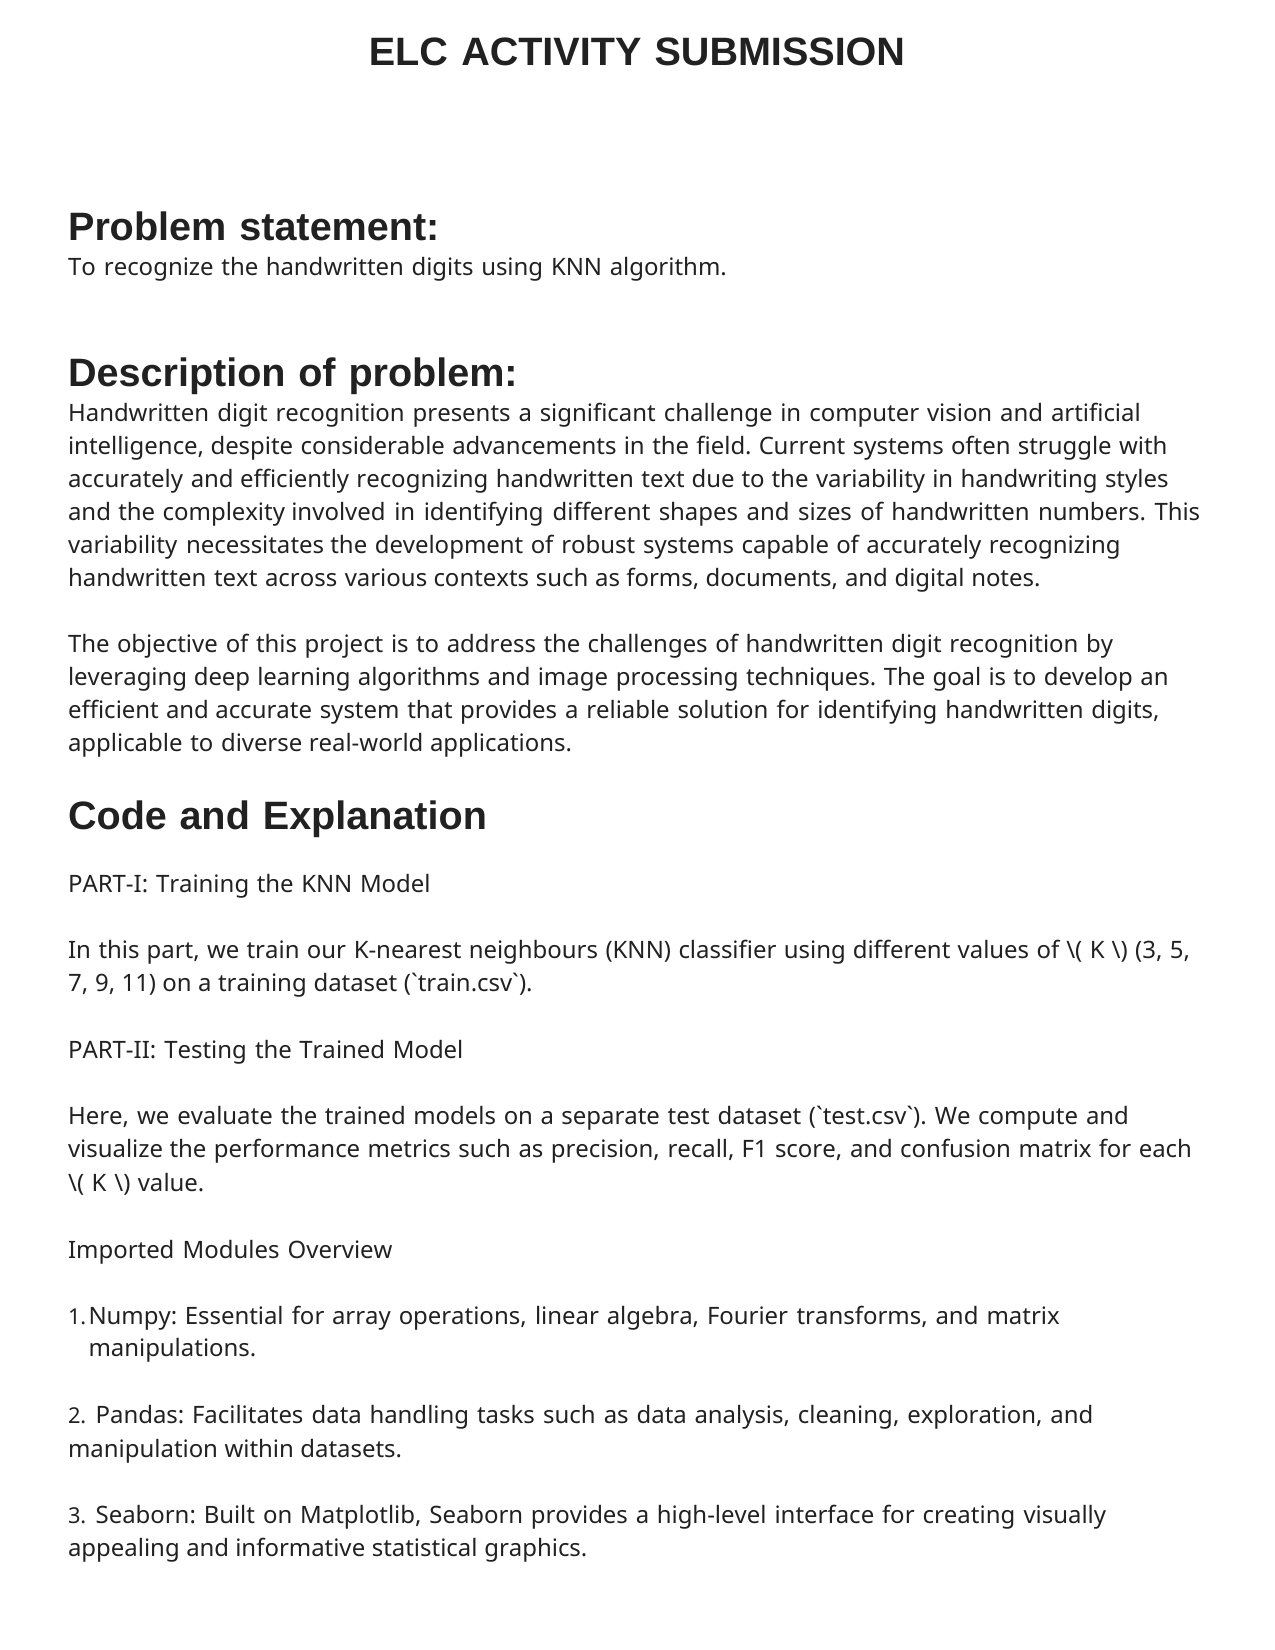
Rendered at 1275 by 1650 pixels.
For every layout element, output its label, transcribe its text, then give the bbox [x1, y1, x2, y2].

text Handwritten digit recognition presents a significant challenge in computer vision and artificial intelligence, despite considerable advancements in the field. Current systems often struggle with accurately and efficiently recognizing handwritten text due to the variability in handwriting styles and the complexity involved in identifying different shapes and sizes of handwritten numbers. This variability necessitates the development of robust systems capable of accurately recognizing handwritten text across various contexts such as forms, documents, and digital notes. [68, 396, 1202, 593]
text Imported Modules Overview [68, 1232, 1219, 1265]
text PART-I: Training the KNN Model [68, 866, 1219, 899]
list Numpy: Essential for array operations, linear algebra, Fourier transforms, and matrix manipulations. [68, 1298, 1219, 1364]
text ELC ACTIVITY SUBMISSION [366, 28, 907, 74]
text In this part, we train our K-nearest neighbours (KNN) classifier using different values of \( K \) (3, 5, 7, 9, 11) on a training dataset (`train.csv`). [68, 932, 1202, 999]
list Pandas: Facilitates data handling tasks such as data analysis, cleaning, exploration, and manipulation within datasets. [68, 1398, 1198, 1464]
text Here, we evaluate the trained models on a separate test dataset (`test.csv`). We compute and visualize the performance metrics such as precision, recall, F1 score, and confusion matrix for each \( K \) value. [68, 1099, 1202, 1198]
list Seaborn: Built on Matplotlib, Seaborn provides a high-level interface for creating visually appealing and informative statistical graphics. [68, 1498, 1161, 1563]
text Code and Explanation [68, 792, 1219, 837]
text To recognize the handwritten digits using KNN algorithm. [68, 249, 1219, 282]
text PART-II: Testing the Trained Model [68, 1033, 1219, 1065]
text The objective of this project is to address the challenges of handwritten digit recognition by leveraging deep learning algorithms and image processing techniques. The goal is to develop an efficient and accurate system that provides a reliable solution for identifying handwritten digits, applicable to diverse real-world applications. [68, 627, 1176, 758]
text Problem statement: [68, 203, 1219, 249]
text Description of problem: [68, 349, 1219, 395]
